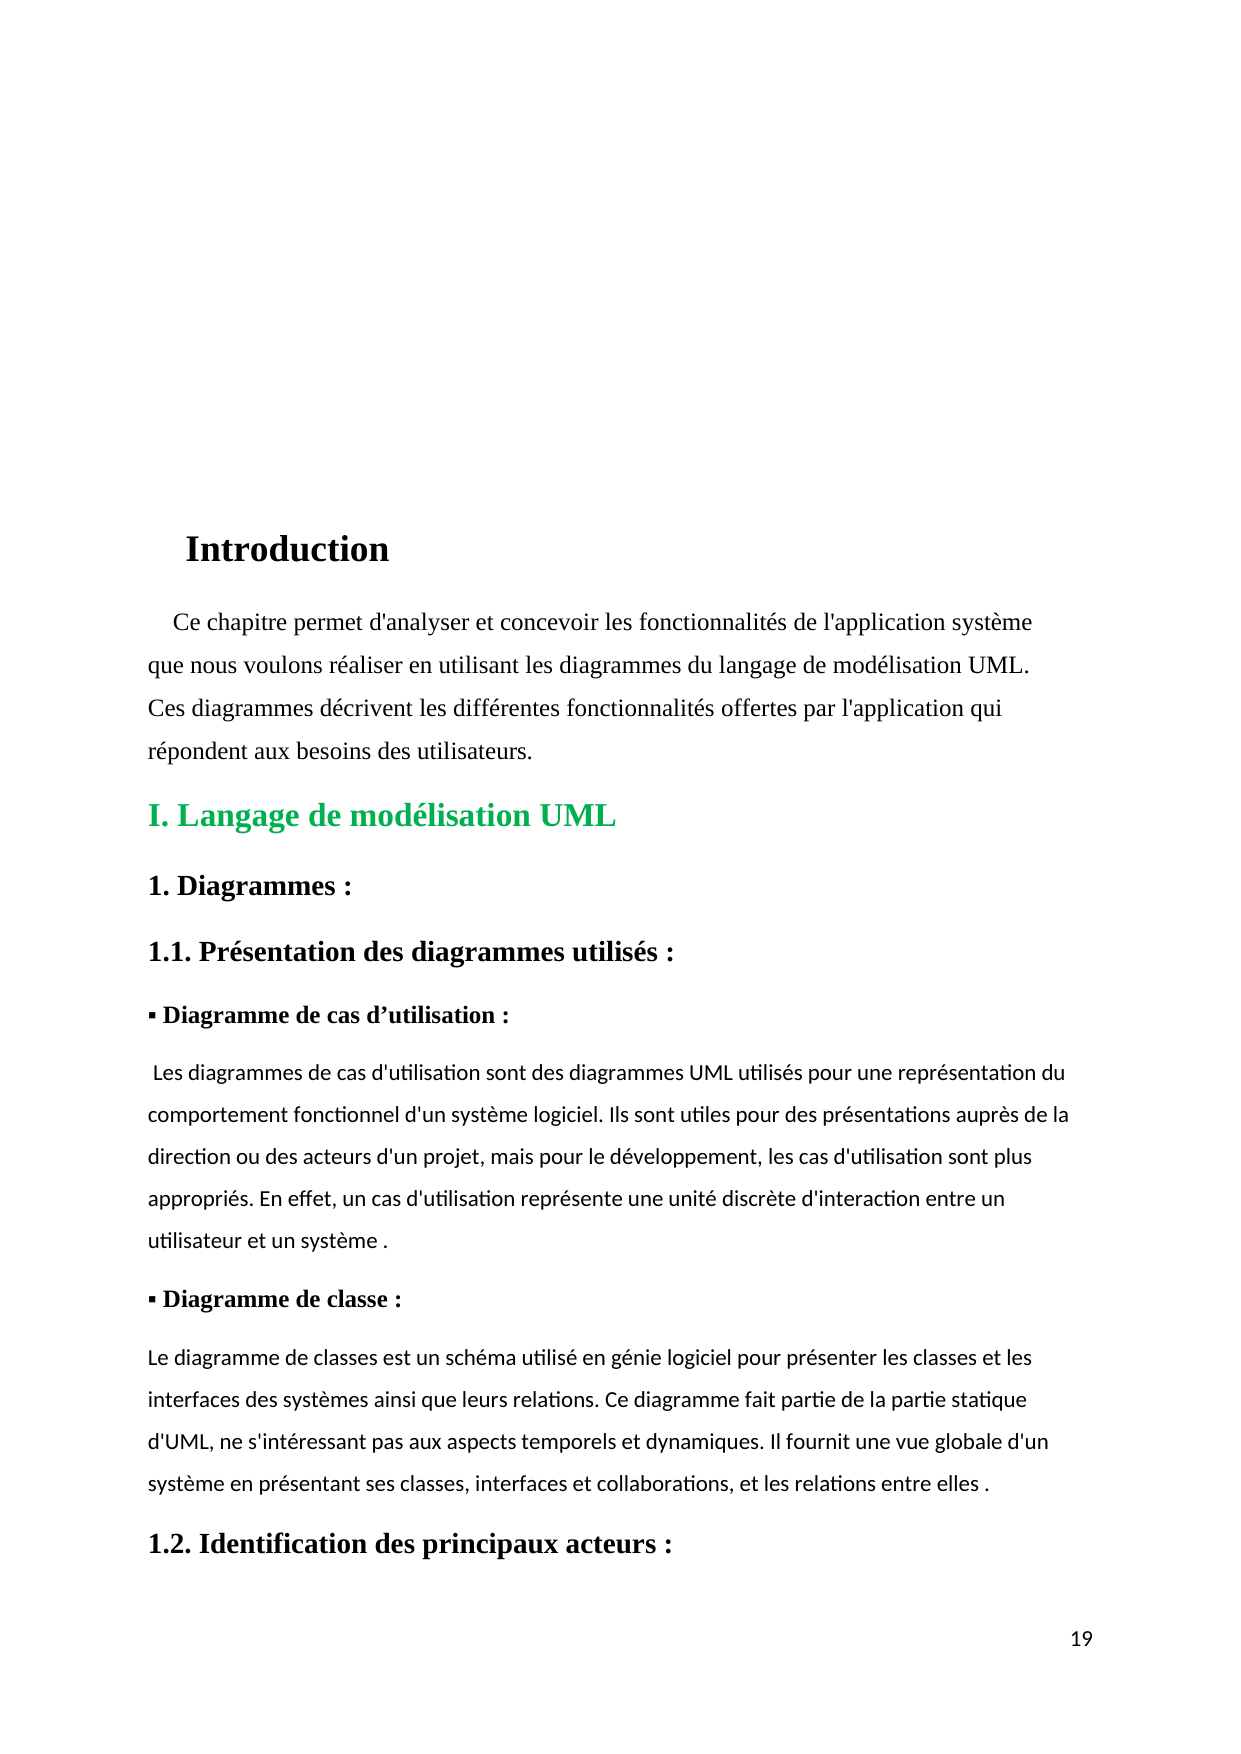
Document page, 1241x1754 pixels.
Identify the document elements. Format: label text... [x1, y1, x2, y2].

text ▪ Diagramme de classe : [148, 1284, 1071, 1313]
text Le diagramme de classes est un schéma utilisé en génie logiciel pour présenter les classes et les interfaces des systèmes ainsi que leurs relations. Ce diagramme fait partie de la partie statique d'UML, ne s'intéressant pas aux aspects temporels et dynamiques. Il fournit une vue globale d'un système en présentant ses classes, interfaces et collaborations, et les relations entre elles . [148, 1343, 1071, 1497]
text 1. Diagrammes : [148, 868, 1071, 901]
text ▪ Diagramme de cas d’utilisation : [148, 1000, 1071, 1028]
text 1.1. Présentation des diagrammes utilisés : [148, 934, 1071, 967]
text 1.2. Identification des principaux acteurs : [148, 1526, 1071, 1560]
text Les diagrammes de cas d'utilisation sont des diagrammes UML utilisés pour une représentation du comportement fonctionnel d'un système logiciel. Ils sont utiles pour des présentations auprès de la direction ou des acteurs d'un projet, mais pour le développement, les cas d'utilisation sont plus appropriés. En effet, un cas d'utilisation représente une unité discrète d'interaction entre un utilisateur et un système . [148, 1058, 1071, 1254]
text Ce chapitre permet d'analyser et concevoir les fonctionnalités de l'application système que nous voulons réaliser en utilisant les diagrammes du langage de modélisation UML. Ces diagrammes décrivent les différentes fonctionnalités offertes par l'application qui répondent aux besoins des utilisateurs. [148, 607, 1071, 765]
text Introduction [185, 526, 1071, 569]
text I. Langage de modélisation UML [148, 795, 1071, 833]
